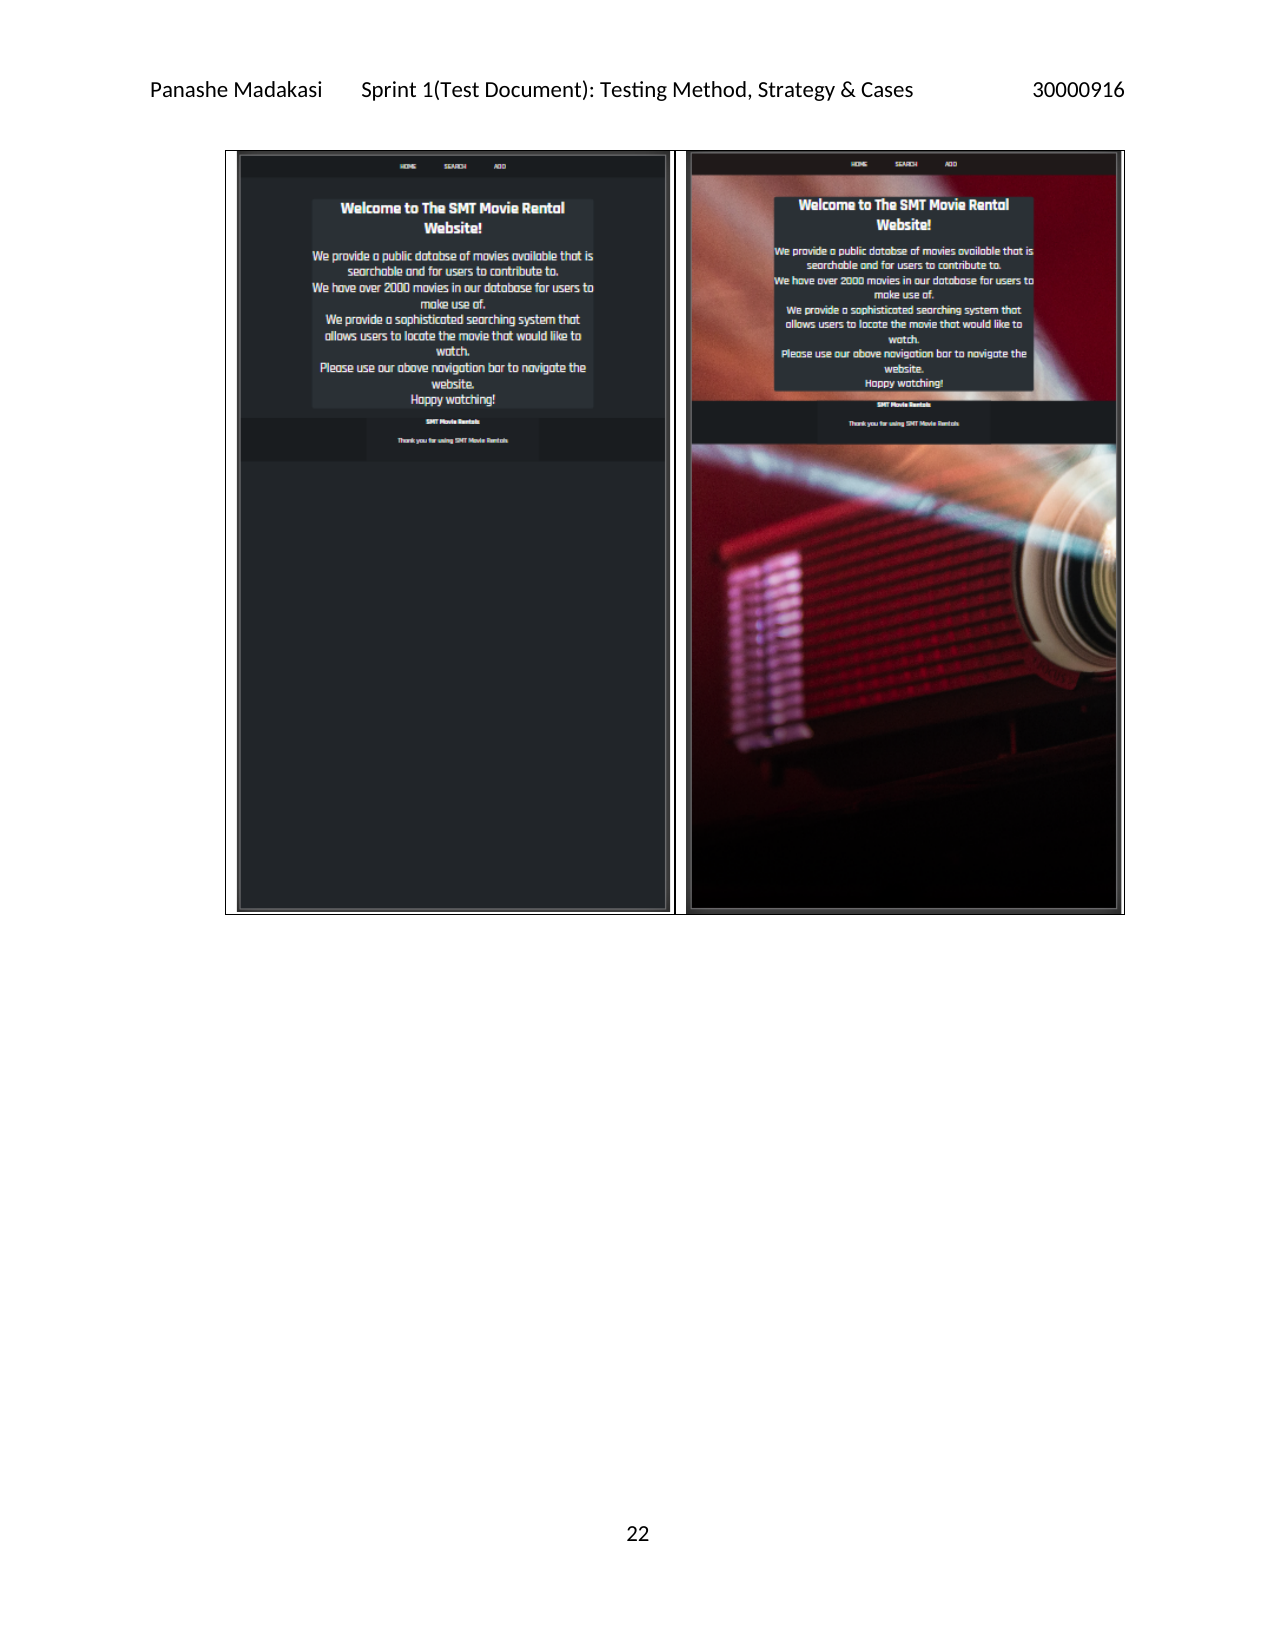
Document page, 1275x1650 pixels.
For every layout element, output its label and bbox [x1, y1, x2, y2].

table_cell [226, 151, 674, 913]
table_cell [676, 151, 686, 913]
picture [236, 151, 671, 912]
picture [686, 151, 1122, 914]
